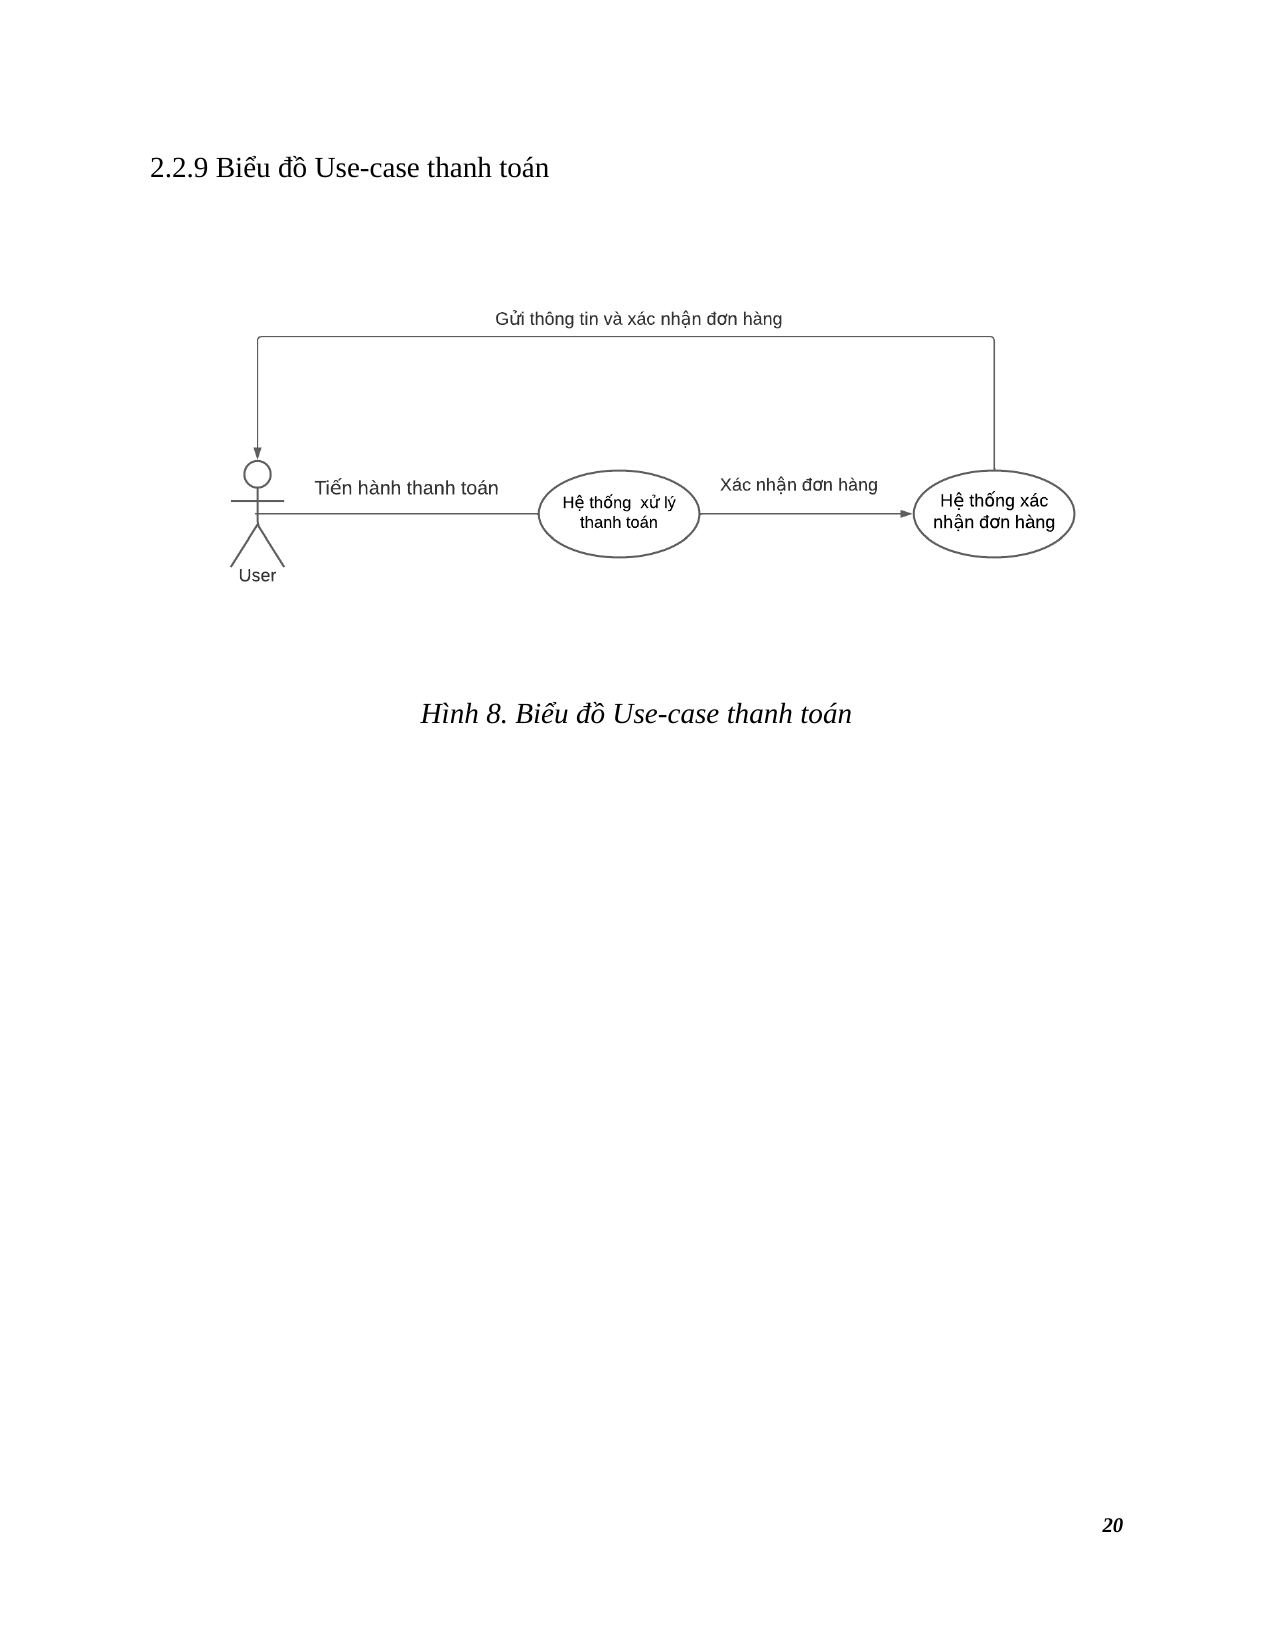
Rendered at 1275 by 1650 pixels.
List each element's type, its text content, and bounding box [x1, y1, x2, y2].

subtitle 2.2.9 Biểu đồ Use-case thanh toán [150, 150, 1125, 183]
picture [150, 259, 1100, 608]
